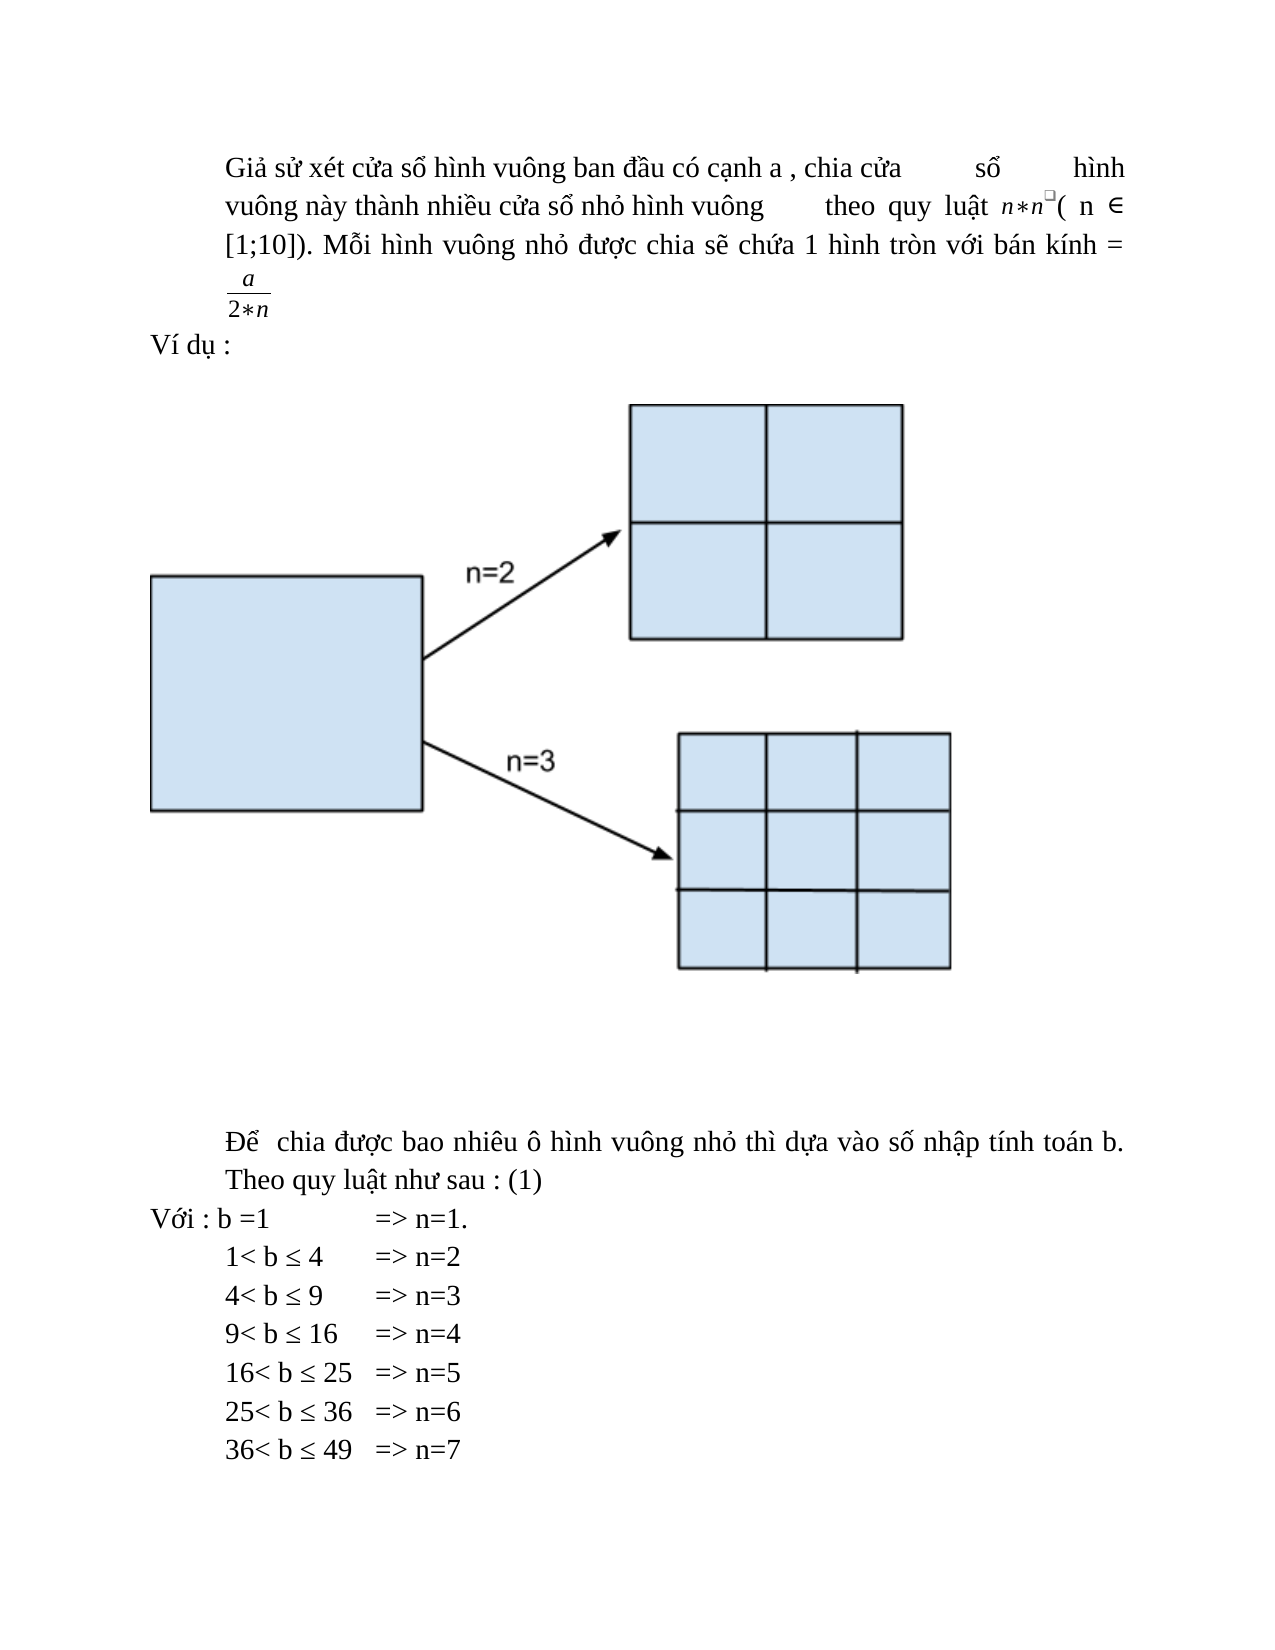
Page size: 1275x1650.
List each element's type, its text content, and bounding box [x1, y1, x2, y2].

text 25< b ≤ 36 => n=6 [150, 1394, 1125, 1427]
text 9< b ≤ 16 => n=4 [150, 1317, 1125, 1350]
text 1< b ≤ 4 => n=2 [150, 1239, 1125, 1273]
text 16< b ≤ 25 => n=5 [150, 1355, 1125, 1389]
text 36< b ≤ 49 => n=7 [150, 1432, 1125, 1466]
text Với : b =1 => n=1. [150, 1201, 1125, 1234]
text Ví dụ : [150, 327, 1125, 361]
picture [150, 404, 952, 974]
text Để chia được bao nhiêu ô hình vuông nhỏ thì dựa vào số nhập tính toán b. Theo quy luật như sau : (1) [225, 1124, 1125, 1196]
text Giả sử xét cửa sổ hình vuông ban đầu có cạnh a , chia cửa sổ hình vuông này thành nhiều cửa sổ nhỏ hình vuông theo quy luật ( n [1;10]). Mỗi hình vuông nhỏ được chia sẽ chứa 1 hình tròn với bán kính = [225, 150, 1125, 323]
text 4< b ≤ 9 => n=3 [150, 1278, 1125, 1312]
